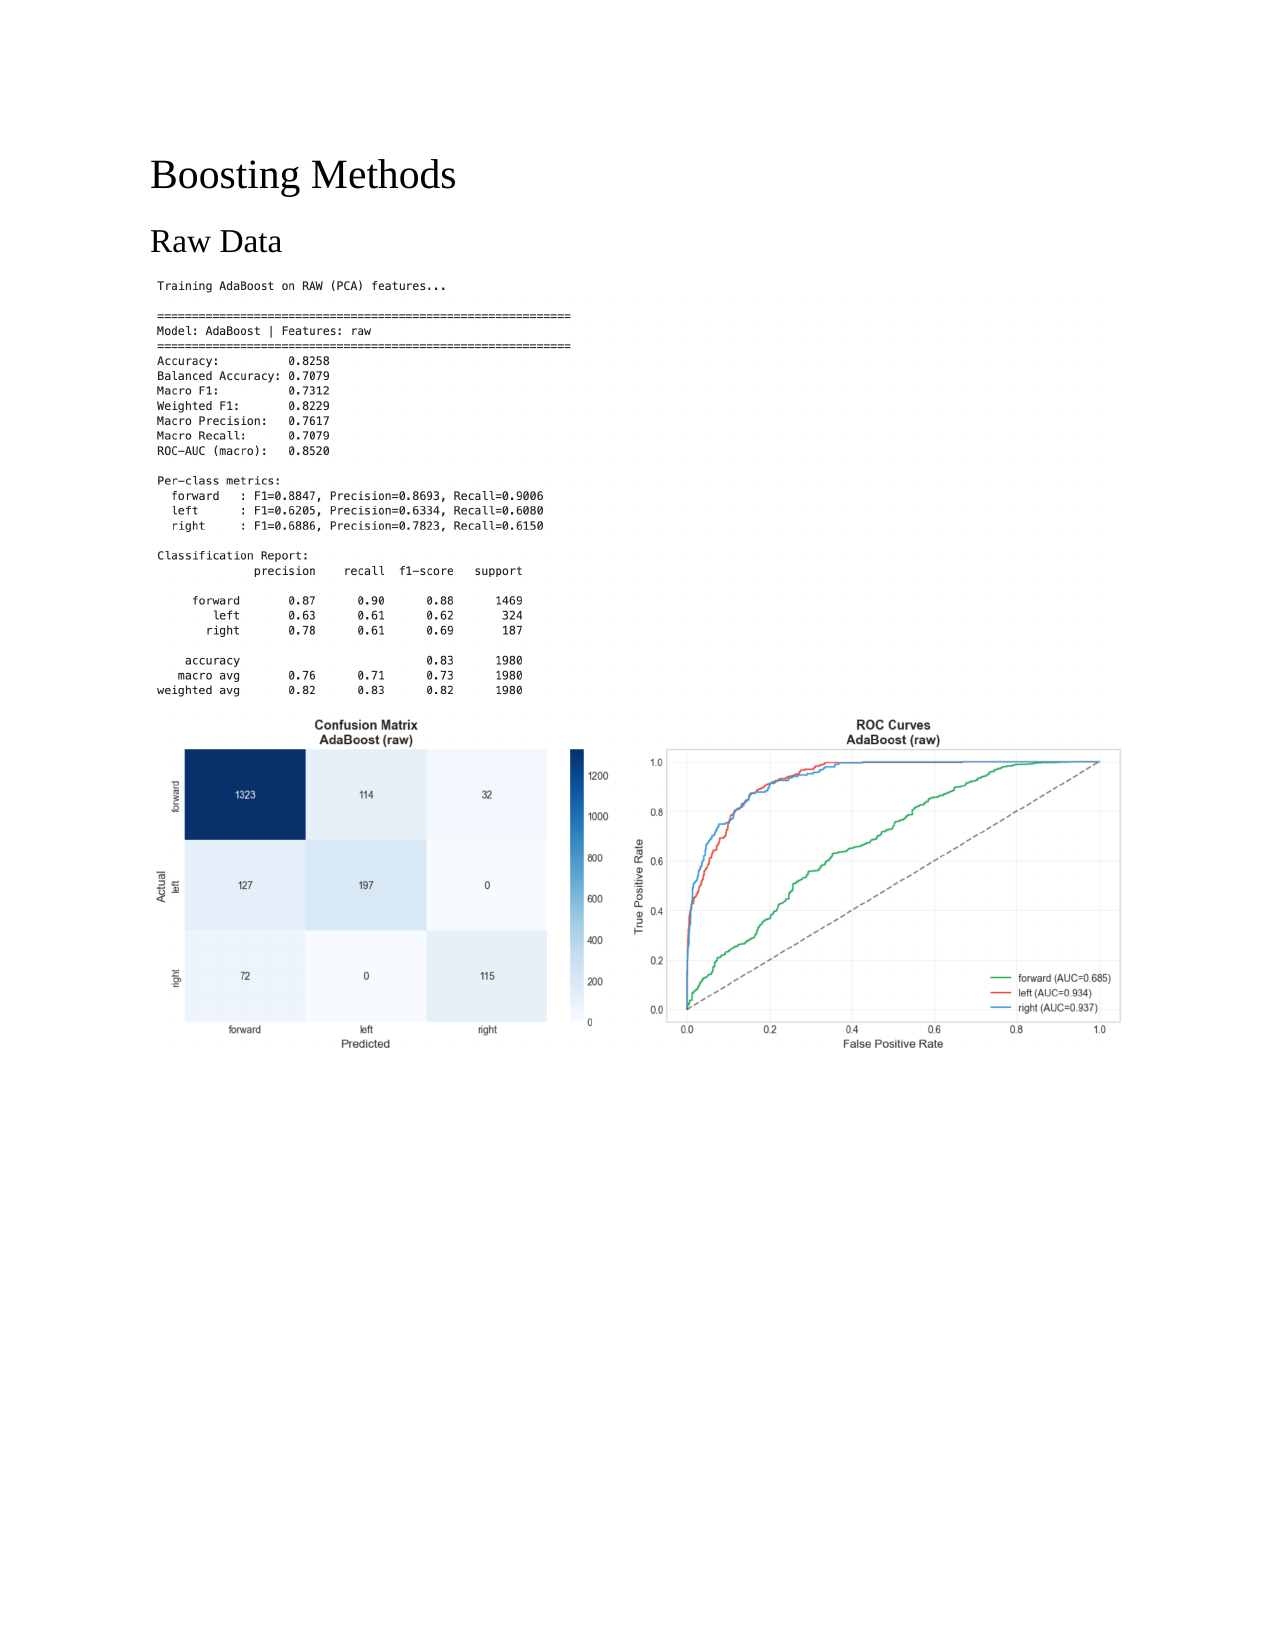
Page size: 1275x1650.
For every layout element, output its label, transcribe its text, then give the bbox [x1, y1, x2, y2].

subtitle Raw Data [150, 222, 1125, 260]
subtitle Boosting Methods [150, 150, 1125, 198]
picture [150, 274, 1125, 1065]
